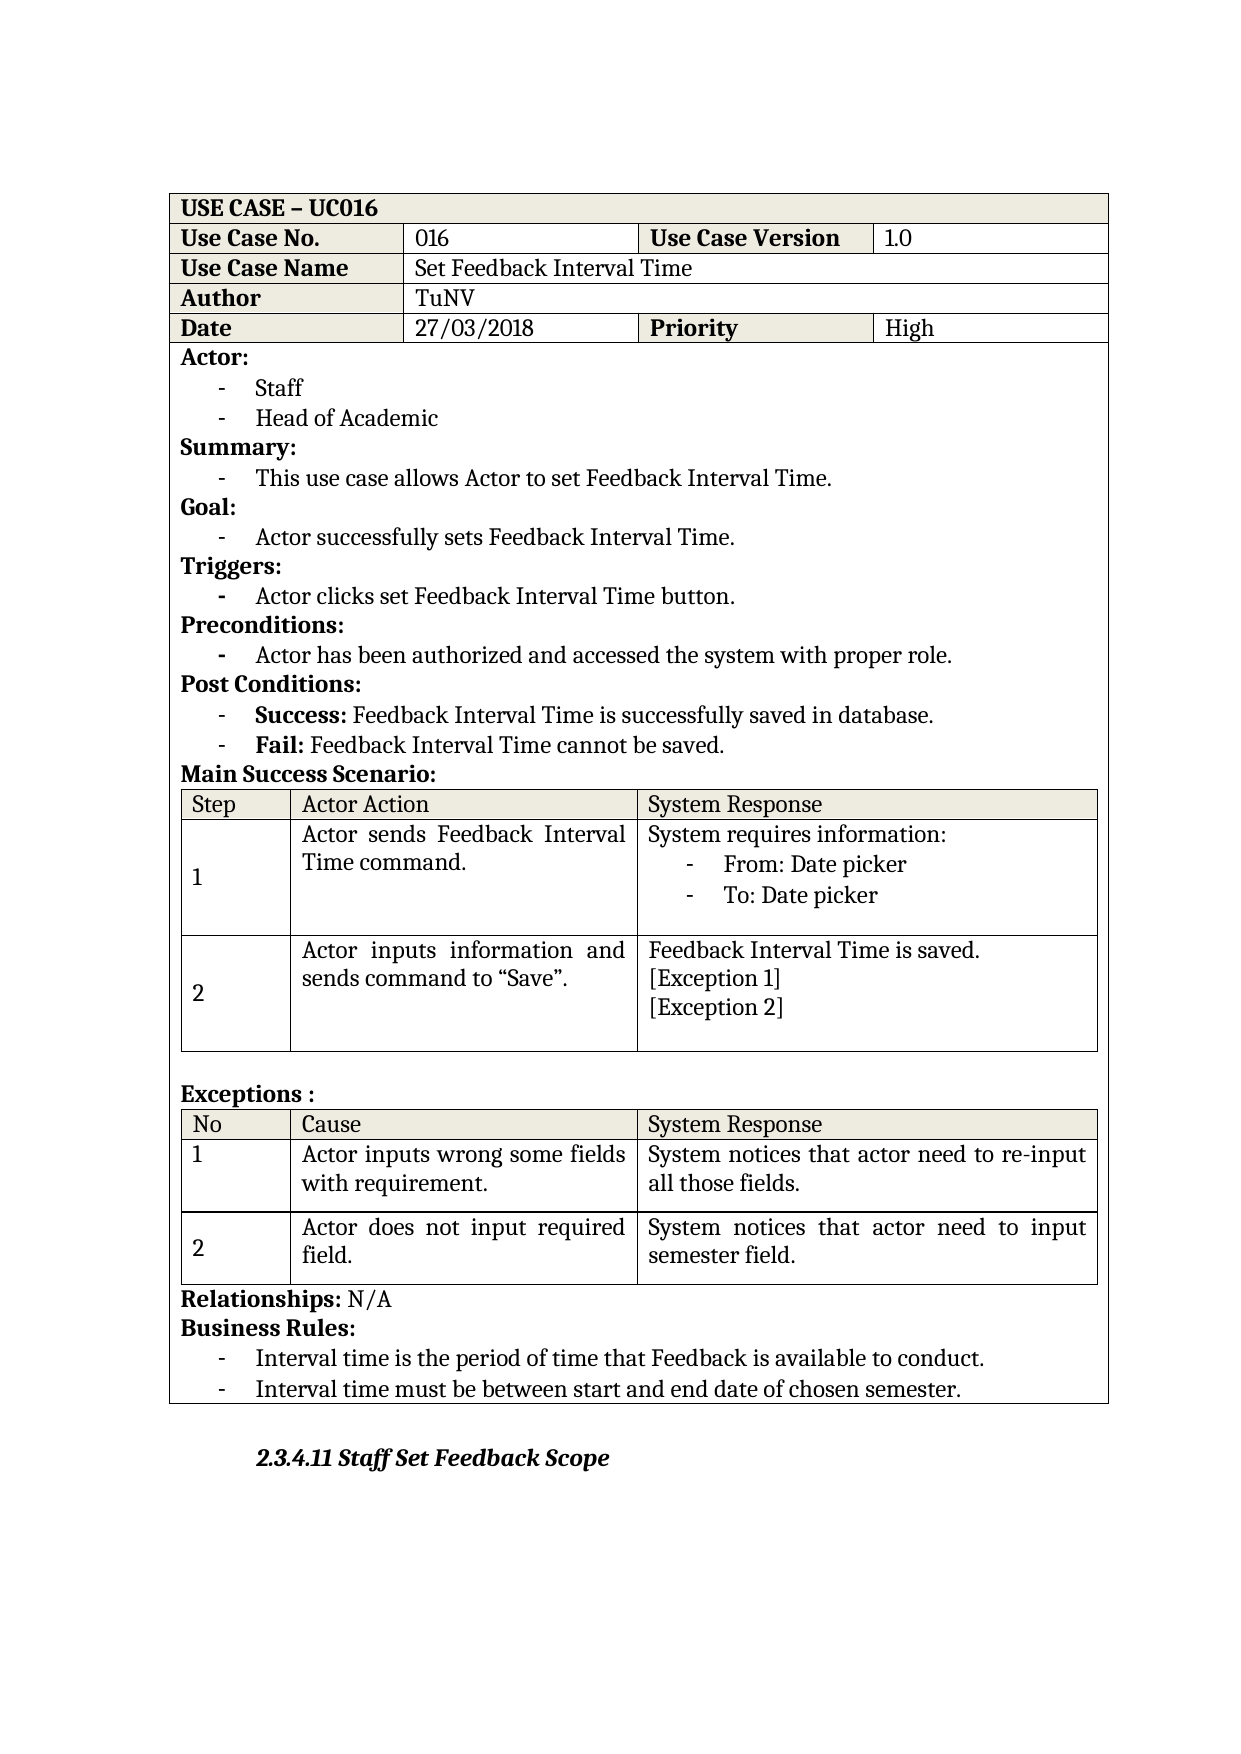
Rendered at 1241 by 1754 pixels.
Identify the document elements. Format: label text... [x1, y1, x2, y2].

table_cell 016 [404, 224, 638, 253]
table_cell Priority [639, 314, 873, 342]
table_cell Use Case No. [170, 224, 403, 253]
table_cell Use Case Version [639, 224, 873, 253]
text 2.3.4.11 Staff Set Feedback Scope [181, 1443, 1171, 1472]
table_cell Author [170, 284, 403, 312]
table_cell Set Feedback Interval Time [404, 254, 1108, 283]
table_cell TuNV [404, 284, 1108, 312]
table_header USE CASE – UC016 [170, 194, 1108, 223]
table_cell Use Case Name [170, 254, 403, 283]
table_cell Date [170, 314, 403, 342]
table_cell High [874, 314, 1108, 342]
table_cell 27/03/2018 [404, 314, 638, 342]
table_cell Actor: Staff Head of Academic Summary: This use case allows Actor to set Feedback Interval Time. Goal: Actor successfully sets Feedback Interval Time. Triggers: Actor clicks set Feedback Interval Time button. Preconditions: Actor has been authorized and accessed the system with proper role. Post Conditions: Success: Feedback Interval Time is successfully saved in database. Fail: Feedback Interval Time cannot be saved. Main Success Scenario: Exceptions : Relationships: N/A Business Rules: Interval time is the period of time that Feedback is available to conduct. Interval time must be between start and end date of chosen semester. [170, 343, 1108, 1403]
table_cell 1.0 [874, 224, 1108, 253]
